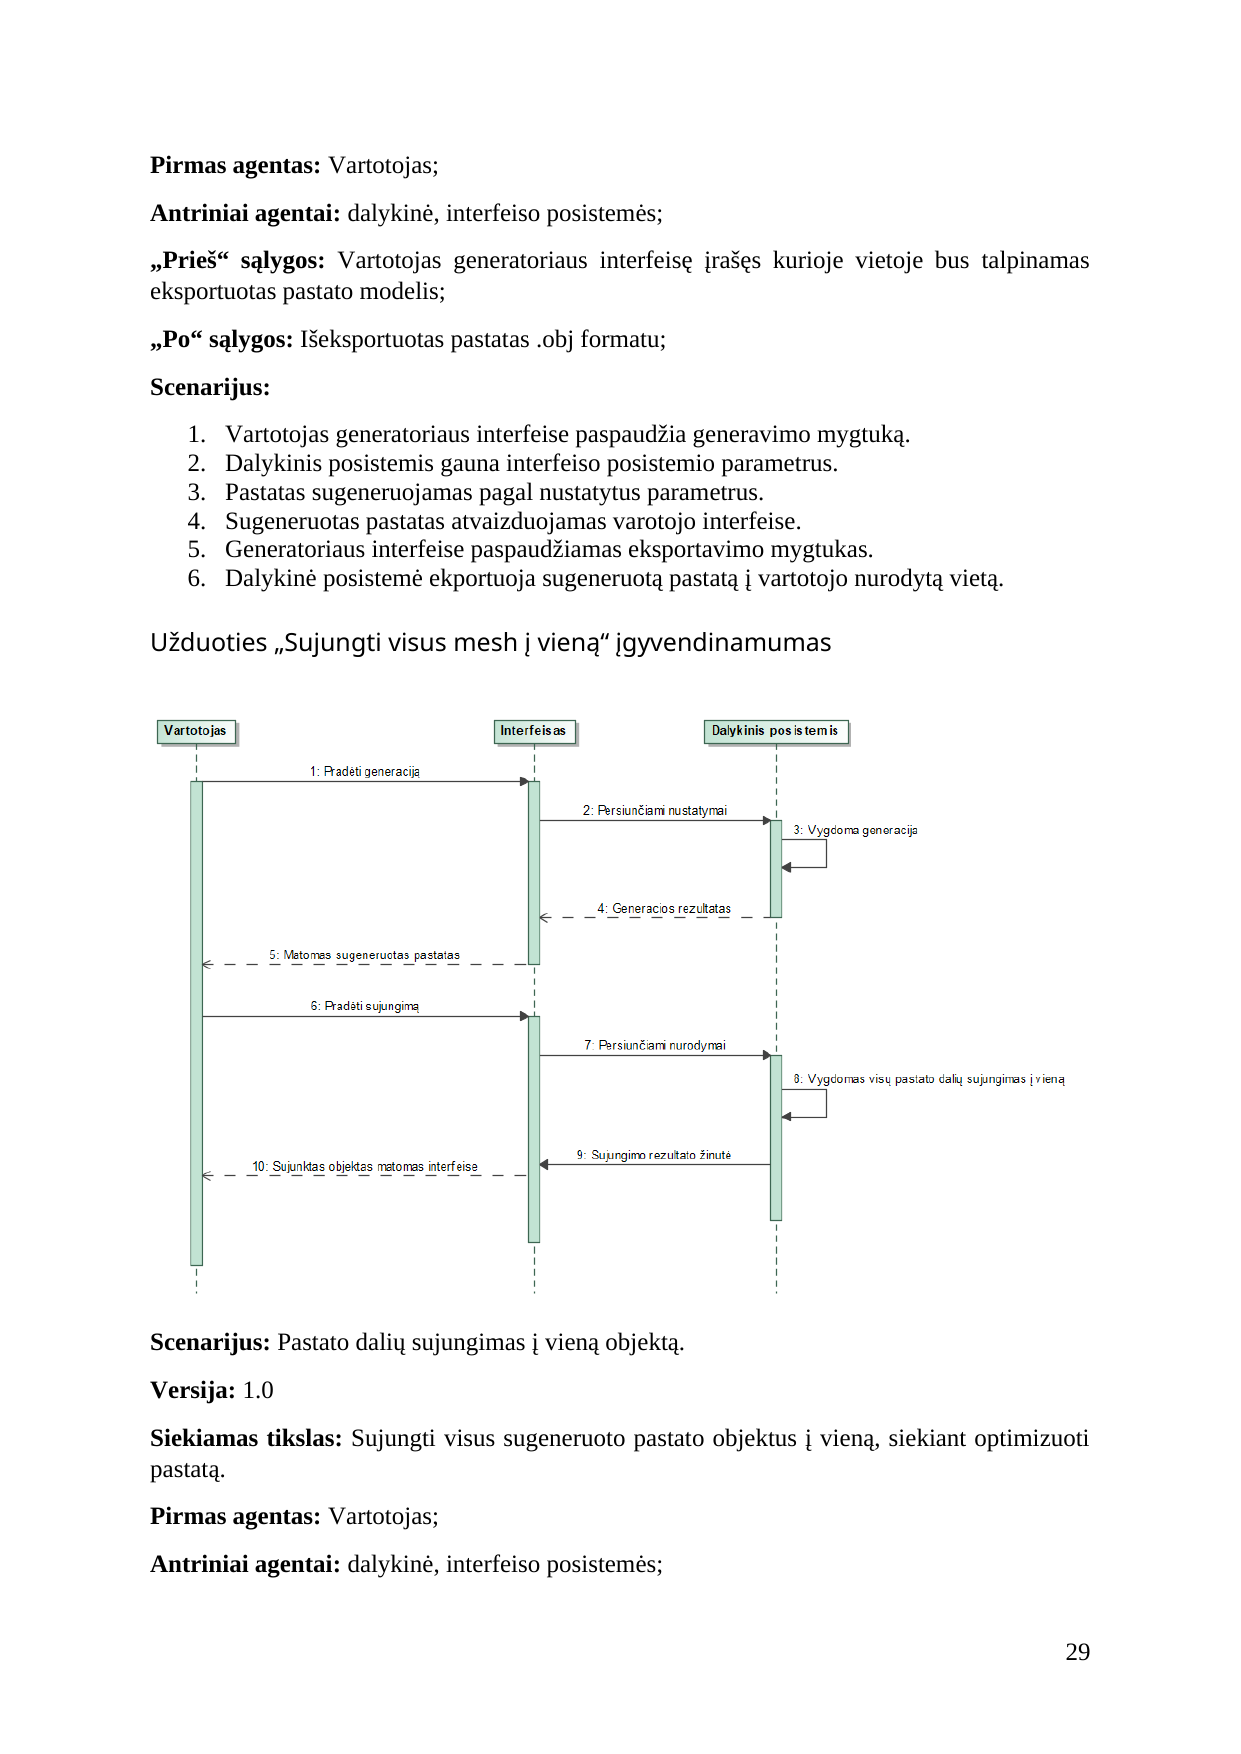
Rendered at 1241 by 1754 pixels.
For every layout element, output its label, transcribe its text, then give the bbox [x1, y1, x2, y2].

text Versija: 1.0 [150, 1375, 1090, 1404]
list Dalykinis posistemis gauna interfeiso posistemio parametrus. [187, 448, 1090, 477]
text Antriniai agentai: dalykinė, interfeiso posistemės; [150, 1549, 1090, 1578]
text „Po“ sąlygos: Išeksportuotas pastatas .obj formatu; [150, 324, 1090, 353]
picture [150, 709, 1091, 1309]
text Scenarijus: Pastato dalių sujungimas į vieną objektą. [150, 1327, 1090, 1356]
text Siekiamas tikslas: Sujungti visus sugeneruoto pastato objektus į vieną, siekiant optimizuoti pastatą. [150, 1423, 1090, 1482]
list Generatoriaus interfeise paspaudžiamas eksportavimo mygtukas. [187, 534, 1090, 563]
text „Prieš“ sąlygos: Vartotojas generatoriaus interfeisę įrašęs kurioje vietoje bus talpinamas eksportuotas pastato modelis; [150, 245, 1090, 305]
list Pastatas sugeneruojamas pagal nustatytus parametrus. [187, 477, 1090, 506]
subtitle Užduoties „Sujungti visus mesh į vieną“ įgyvendinamumas [150, 625, 1090, 659]
list Vartotojas generatoriaus interfeise paspaudžia generavimo mygtuką. [187, 419, 1090, 448]
list Dalykinė posistemė ekportuoja sugeneruotą pastatą į vartotojo nurodytą vietą. [187, 563, 1090, 592]
text Antriniai agentai: dalykinė, interfeiso posistemės; [150, 198, 1090, 226]
list Sugeneruotas pastatas atvaizduojamas varotojo interfeise. [187, 506, 1090, 534]
text Pirmas agentas: Vartotojas; [150, 1501, 1090, 1530]
text Scenarijus: [150, 372, 1090, 401]
text Pirmas agentas: Vartotojas; [150, 150, 1090, 179]
